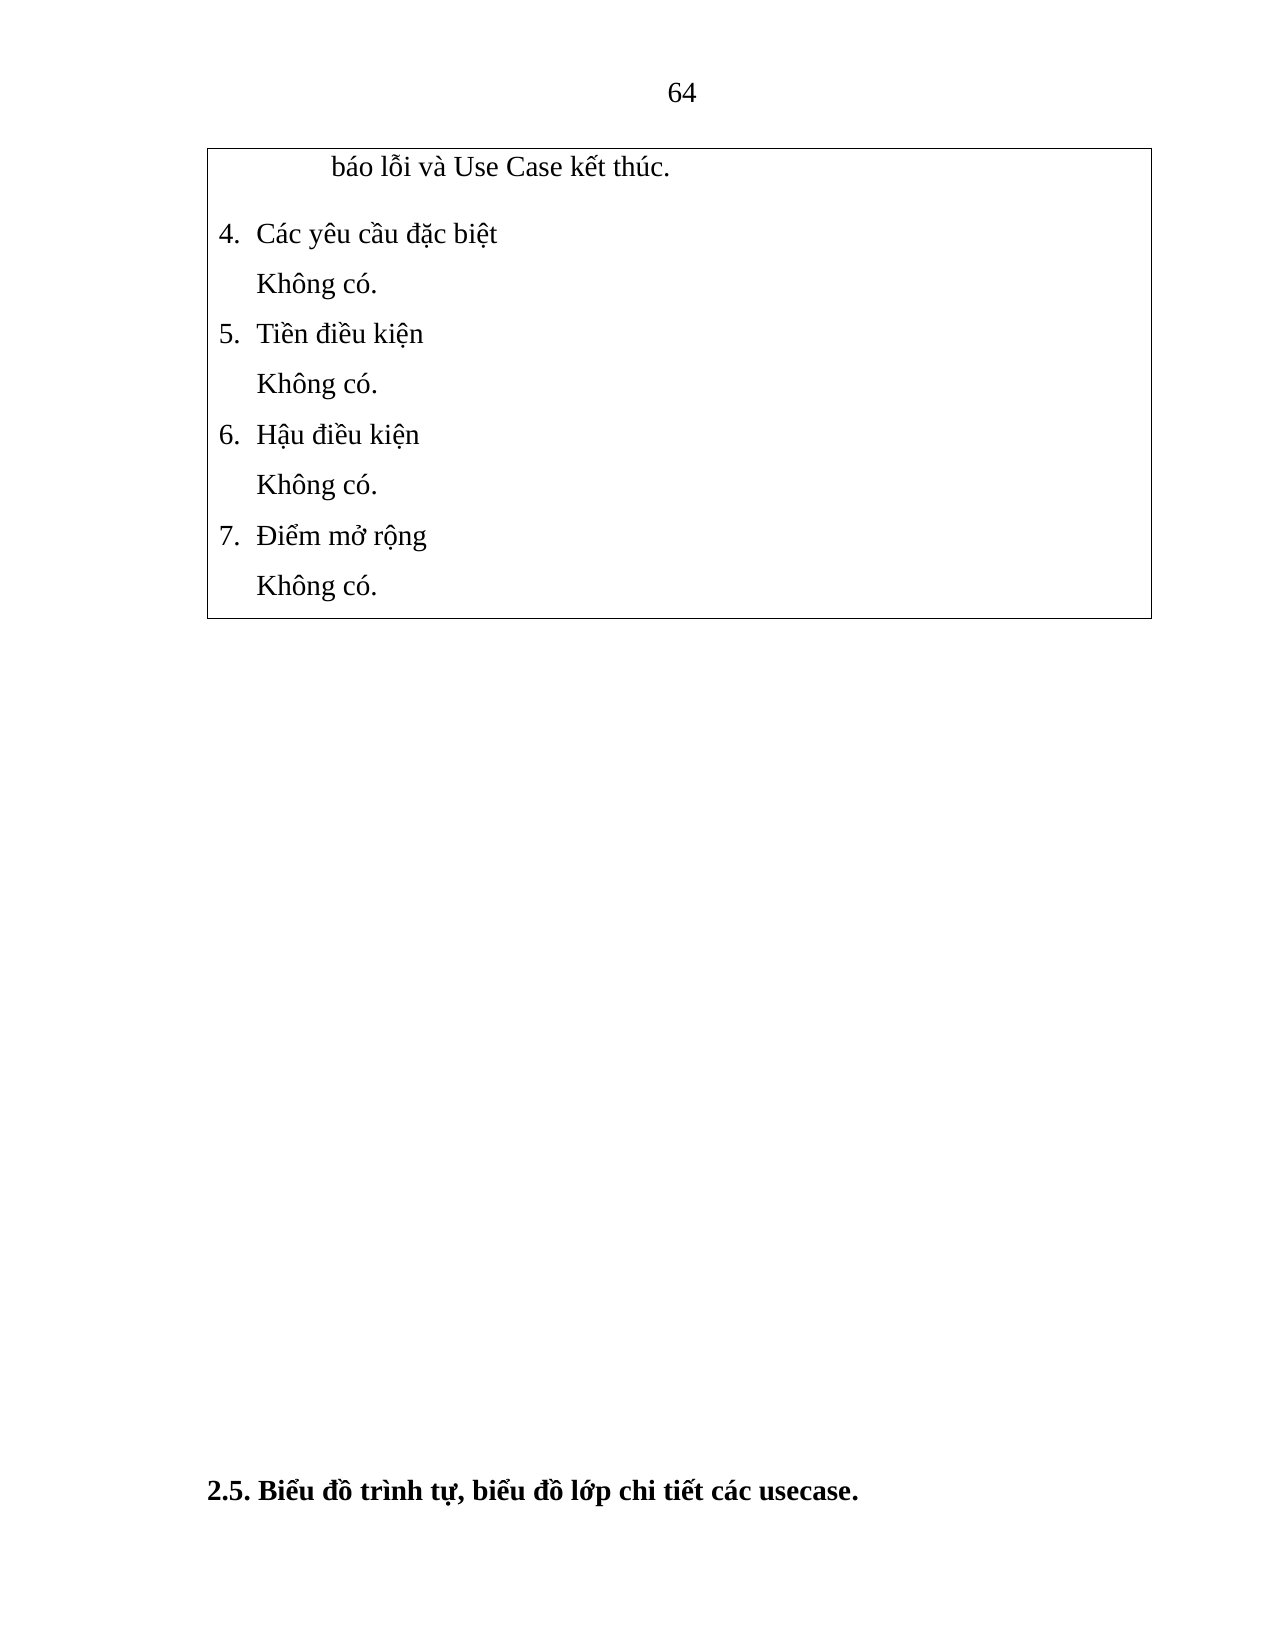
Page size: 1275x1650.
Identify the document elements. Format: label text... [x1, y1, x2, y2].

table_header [208, 149, 1151, 618]
text 2.5. Biểu đồ trình tự, biểu đồ lớp chi tiết các usecase. [207, 1473, 1157, 1507]
